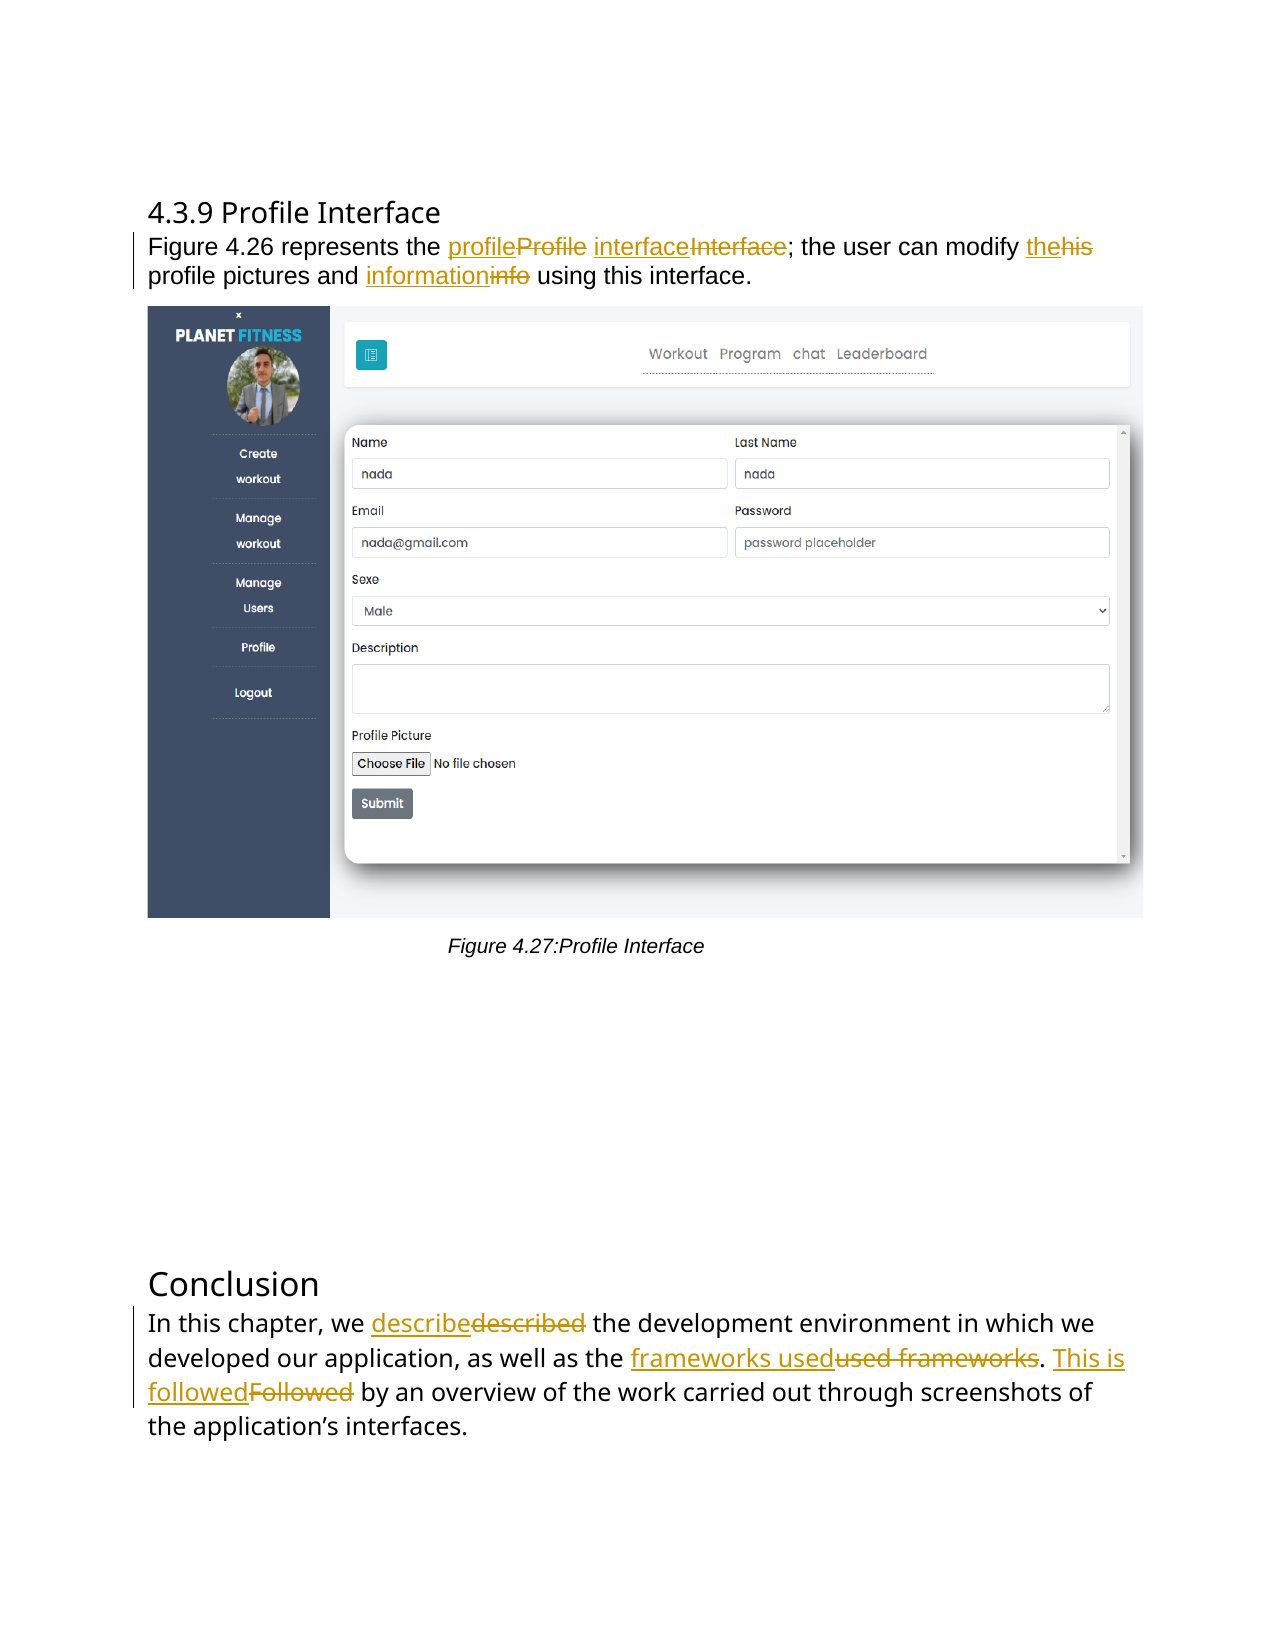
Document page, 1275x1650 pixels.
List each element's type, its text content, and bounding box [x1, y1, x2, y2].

text Figure ‎4.27:Profile Interface [373, 934, 1127, 958]
text In this chapter, we the development environment in which we developed our application, as well as the . by an overview of the work carried out through screenshots of the application’s interfaces. [148, 1306, 1127, 1442]
picture [147, 306, 1144, 918]
text Figure 4.26 represents the ; the user can modify profile pictures and using this interface. [148, 232, 1127, 289]
subtitle 4.3.9 Profile Interface [148, 192, 1127, 232]
subtitle Conclusion [148, 1261, 1127, 1306]
